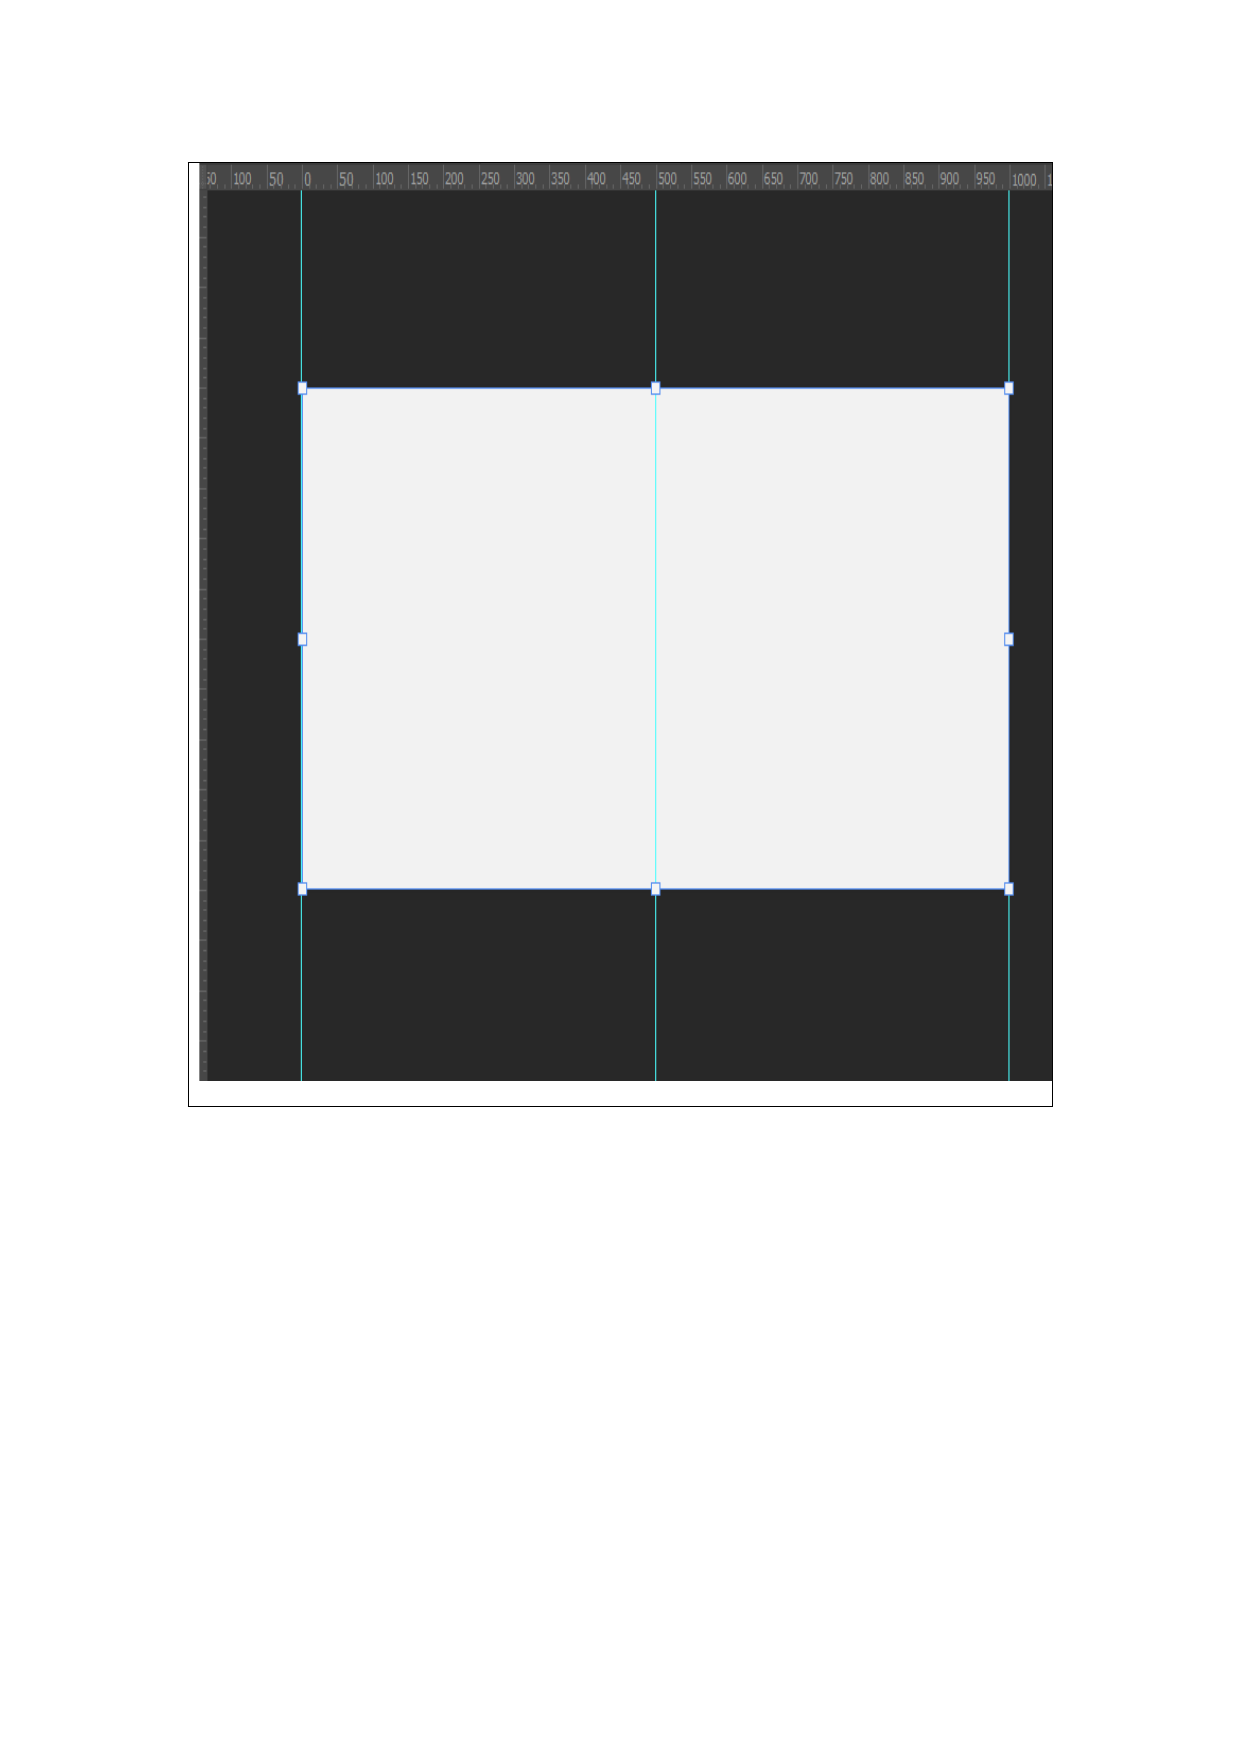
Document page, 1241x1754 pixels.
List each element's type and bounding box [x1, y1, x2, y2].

picture [199, 163, 1053, 1081]
table_header [189, 163, 1052, 1106]
